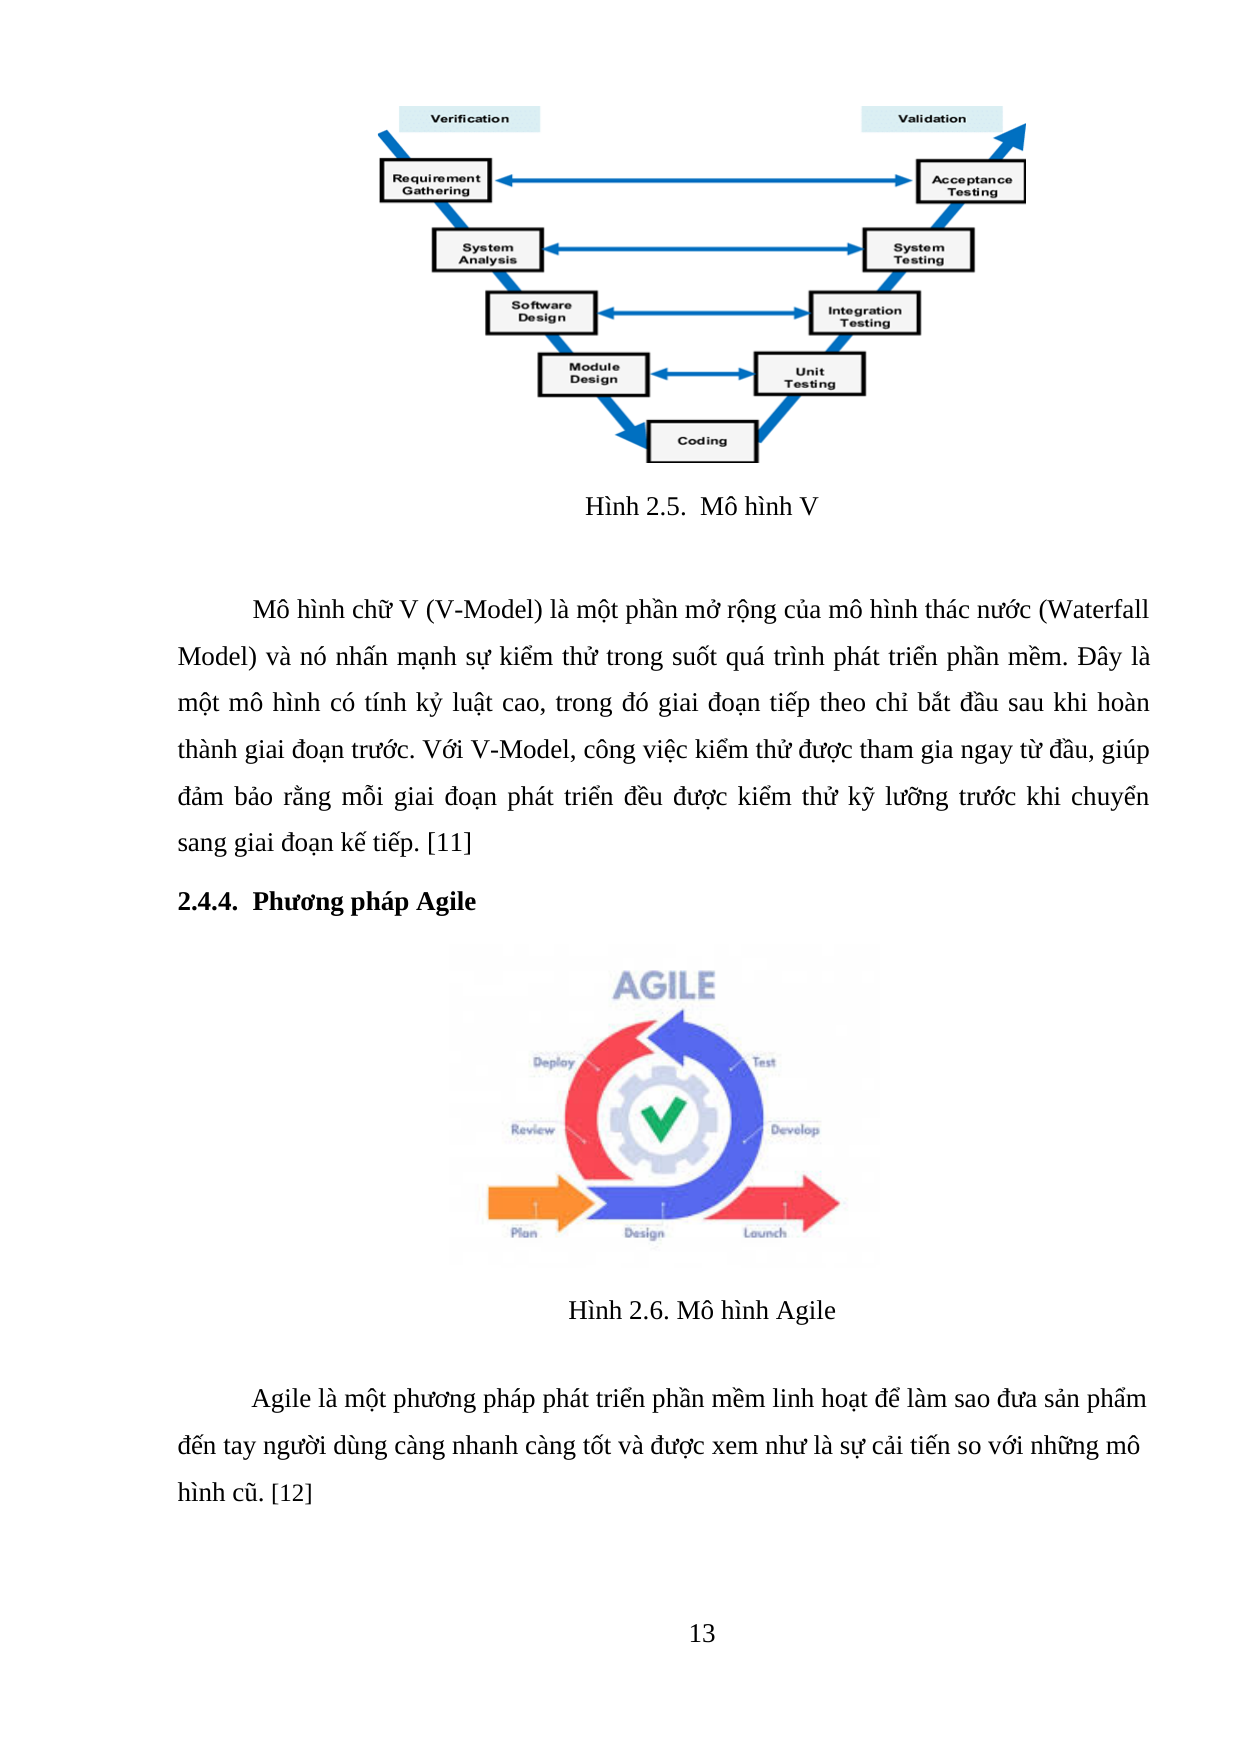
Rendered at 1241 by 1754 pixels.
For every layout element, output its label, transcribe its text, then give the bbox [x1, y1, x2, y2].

subtitle Phương pháp Agile [177, 886, 1152, 917]
picture [449, 944, 880, 1268]
text Agile là một phương pháp phát triển phần mềm linh hoạt để làm sao đưa sản phẩm đến tay người dùng càng nhanh càng tốt và được xem như là sự cải tiến so với những mô hình cũ. [177, 1383, 1152, 1507]
picture [377, 106, 1026, 463]
text Mô hình chữ V (V-Model) là một phần mở rộng của mô hình thác nước (Waterfall Model) và nó nhấn mạnh sự kiểm thử trong suốt quá trình phát triển phần mềm. Đây là một mô hình có tính kỷ luật cao, trong đó giai đoạn tiếp theo chỉ bắt đầu sau khi hoàn thành giai đoạn trước. Với V-Model, công việc kiểm thử được tham gia ngay từ đầu, giúp đảm bảo rằng mỗi giai đoạn phát triển đều được kiểm thử kỹ lưỡng trước khi chuyển sang giai đoạn kế tiếp. [177, 593, 1152, 857]
